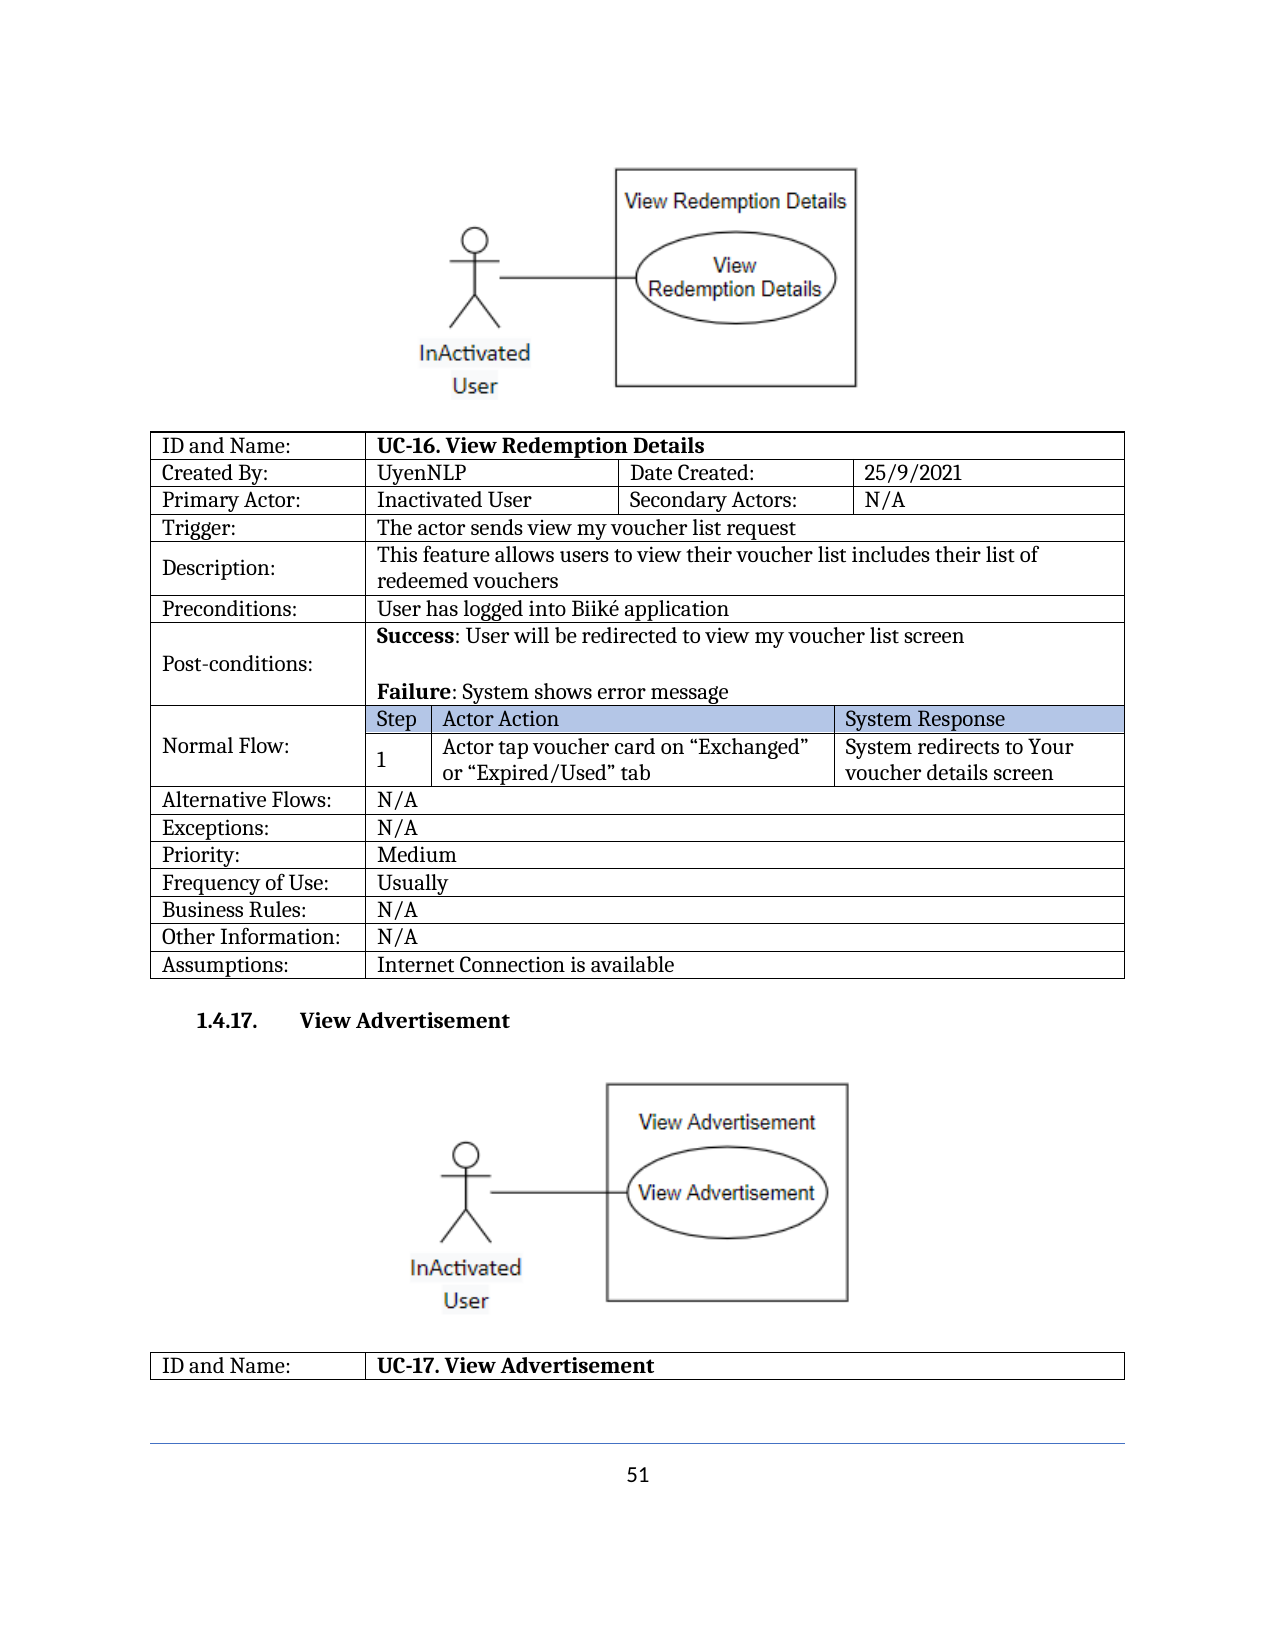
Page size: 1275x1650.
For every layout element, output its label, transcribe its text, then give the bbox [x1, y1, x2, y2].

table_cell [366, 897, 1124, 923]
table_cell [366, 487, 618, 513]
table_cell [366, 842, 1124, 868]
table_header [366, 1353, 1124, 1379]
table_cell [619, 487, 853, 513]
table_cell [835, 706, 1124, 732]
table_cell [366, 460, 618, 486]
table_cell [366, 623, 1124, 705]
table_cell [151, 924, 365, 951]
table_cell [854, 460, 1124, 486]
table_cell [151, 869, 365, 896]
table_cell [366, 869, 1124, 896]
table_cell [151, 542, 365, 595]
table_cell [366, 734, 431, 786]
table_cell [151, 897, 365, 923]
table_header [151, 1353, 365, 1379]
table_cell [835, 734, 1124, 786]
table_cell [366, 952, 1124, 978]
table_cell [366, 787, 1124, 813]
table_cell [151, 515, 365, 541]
picture [401, 1067, 874, 1321]
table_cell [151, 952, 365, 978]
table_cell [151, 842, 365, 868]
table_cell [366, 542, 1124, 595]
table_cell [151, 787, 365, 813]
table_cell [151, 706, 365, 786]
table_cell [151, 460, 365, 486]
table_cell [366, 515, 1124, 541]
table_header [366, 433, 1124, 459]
list View Advertisement [197, 1008, 1125, 1034]
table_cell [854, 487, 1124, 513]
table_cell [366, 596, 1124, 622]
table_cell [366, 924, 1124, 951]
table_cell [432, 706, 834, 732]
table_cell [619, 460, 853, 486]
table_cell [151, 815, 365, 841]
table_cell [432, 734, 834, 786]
picture [406, 150, 869, 400]
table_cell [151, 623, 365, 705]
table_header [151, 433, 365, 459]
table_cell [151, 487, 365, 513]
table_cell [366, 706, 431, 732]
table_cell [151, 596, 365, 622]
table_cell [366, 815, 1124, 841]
